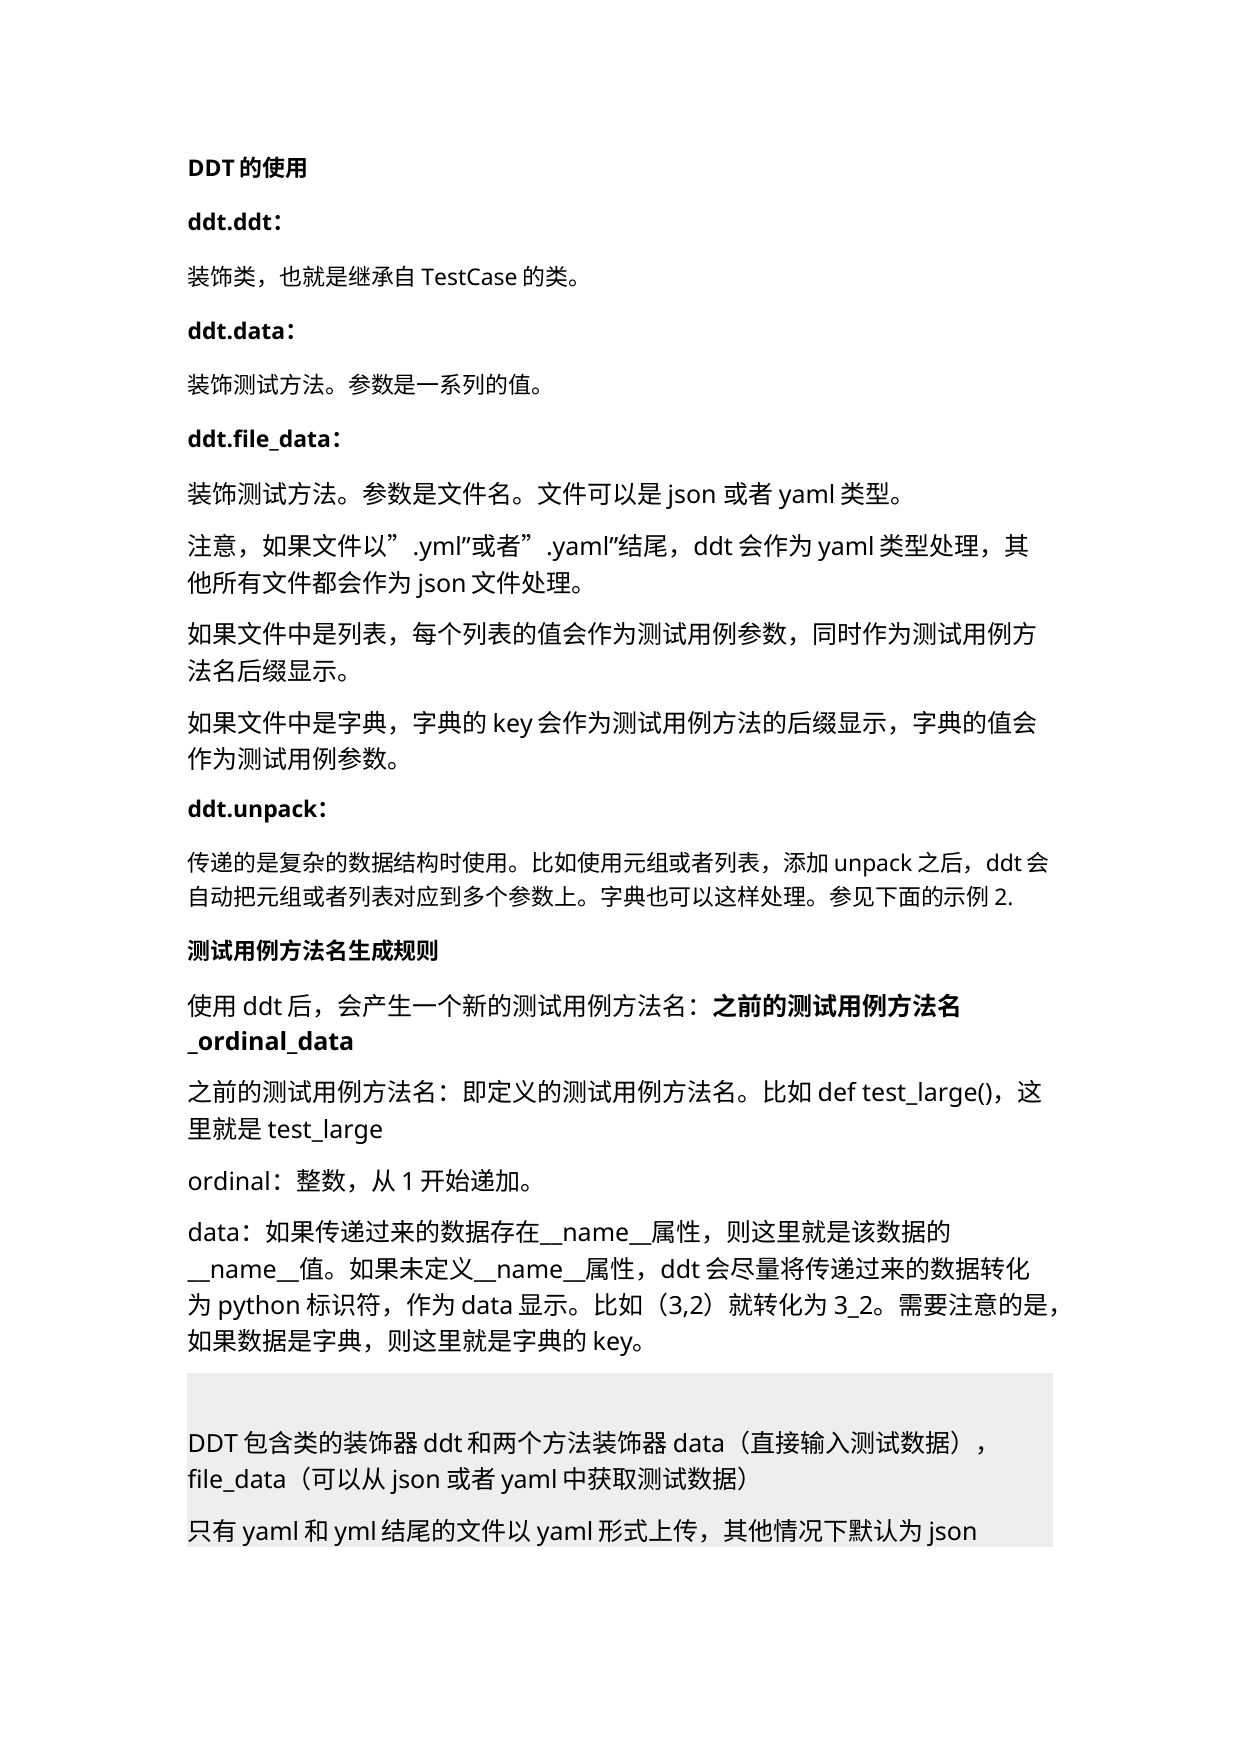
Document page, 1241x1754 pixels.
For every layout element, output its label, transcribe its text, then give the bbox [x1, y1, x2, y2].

text ddt.data： [187, 312, 1053, 346]
text ddt.ddt： [187, 204, 1053, 237]
text DDT包含类的装饰器ddt和两个方法装饰器data（直接输入测试数据），file_data（可以从json或者yaml中获取测试数据） [187, 1423, 1053, 1496]
text 如果文件中是列表，每个列表的值会作为测试用例参数，同时作为测试用例方法名后缀显示。 [187, 615, 1053, 687]
text 装饰类，也就是继承自TestCase的类。 [187, 258, 1053, 292]
text 只有yaml和yml结尾的文件以yaml形式上传，其他情况下默认为json [187, 1511, 1053, 1547]
text 使用ddt后，会产生一个新的测试用例方法名：之前的测试用例方法名_ordinal_data [187, 987, 1053, 1057]
text ordinal：整数，从1开始递加。 [187, 1161, 1053, 1197]
text 之前的测试用例方法名：即定义的测试用例方法名。比如def test_large()，这里就是test_large [187, 1073, 1053, 1145]
text 传递的是复杂的数据结构时使用。比如使用元组或者列表，添加unpack之后，ddt会自动把元组或者列表对应到多个参数上。字典也可以这样处理。参见下面的示例2. [187, 845, 1053, 912]
text 测试用例方法名生成规则 [187, 933, 1053, 966]
text data：如果传递过来的数据存在__name__属性，则这里就是该数据的__name__值。如果未定义__name__属性，ddt会尽量将传递过来的数据转化为python标识符，作为data显示。比如（3,2）就转化为3_2。需要注意的是，如果数据是字典，则这里就是字典的key。 [187, 1213, 1053, 1358]
text ddt.unpack： [187, 791, 1053, 824]
text 如果文件中是字典，字典的key会作为测试用例方法的后缀显示，字典的值会作为测试用例参数。 [187, 703, 1053, 776]
text 注意，如果文件以”.yml”或者”.yaml”结尾，ddt会作为yaml类型处理，其他所有文件都会作为json文件处理。 [187, 527, 1053, 599]
text DDT的使用 [187, 150, 1053, 183]
text 装饰测试方法。参数是文件名。文件可以是json 或者 yaml类型。 [187, 475, 1053, 511]
text 装饰测试方法。参数是一系列的值。 [187, 367, 1053, 400]
text ddt.file_data： [187, 421, 1053, 454]
